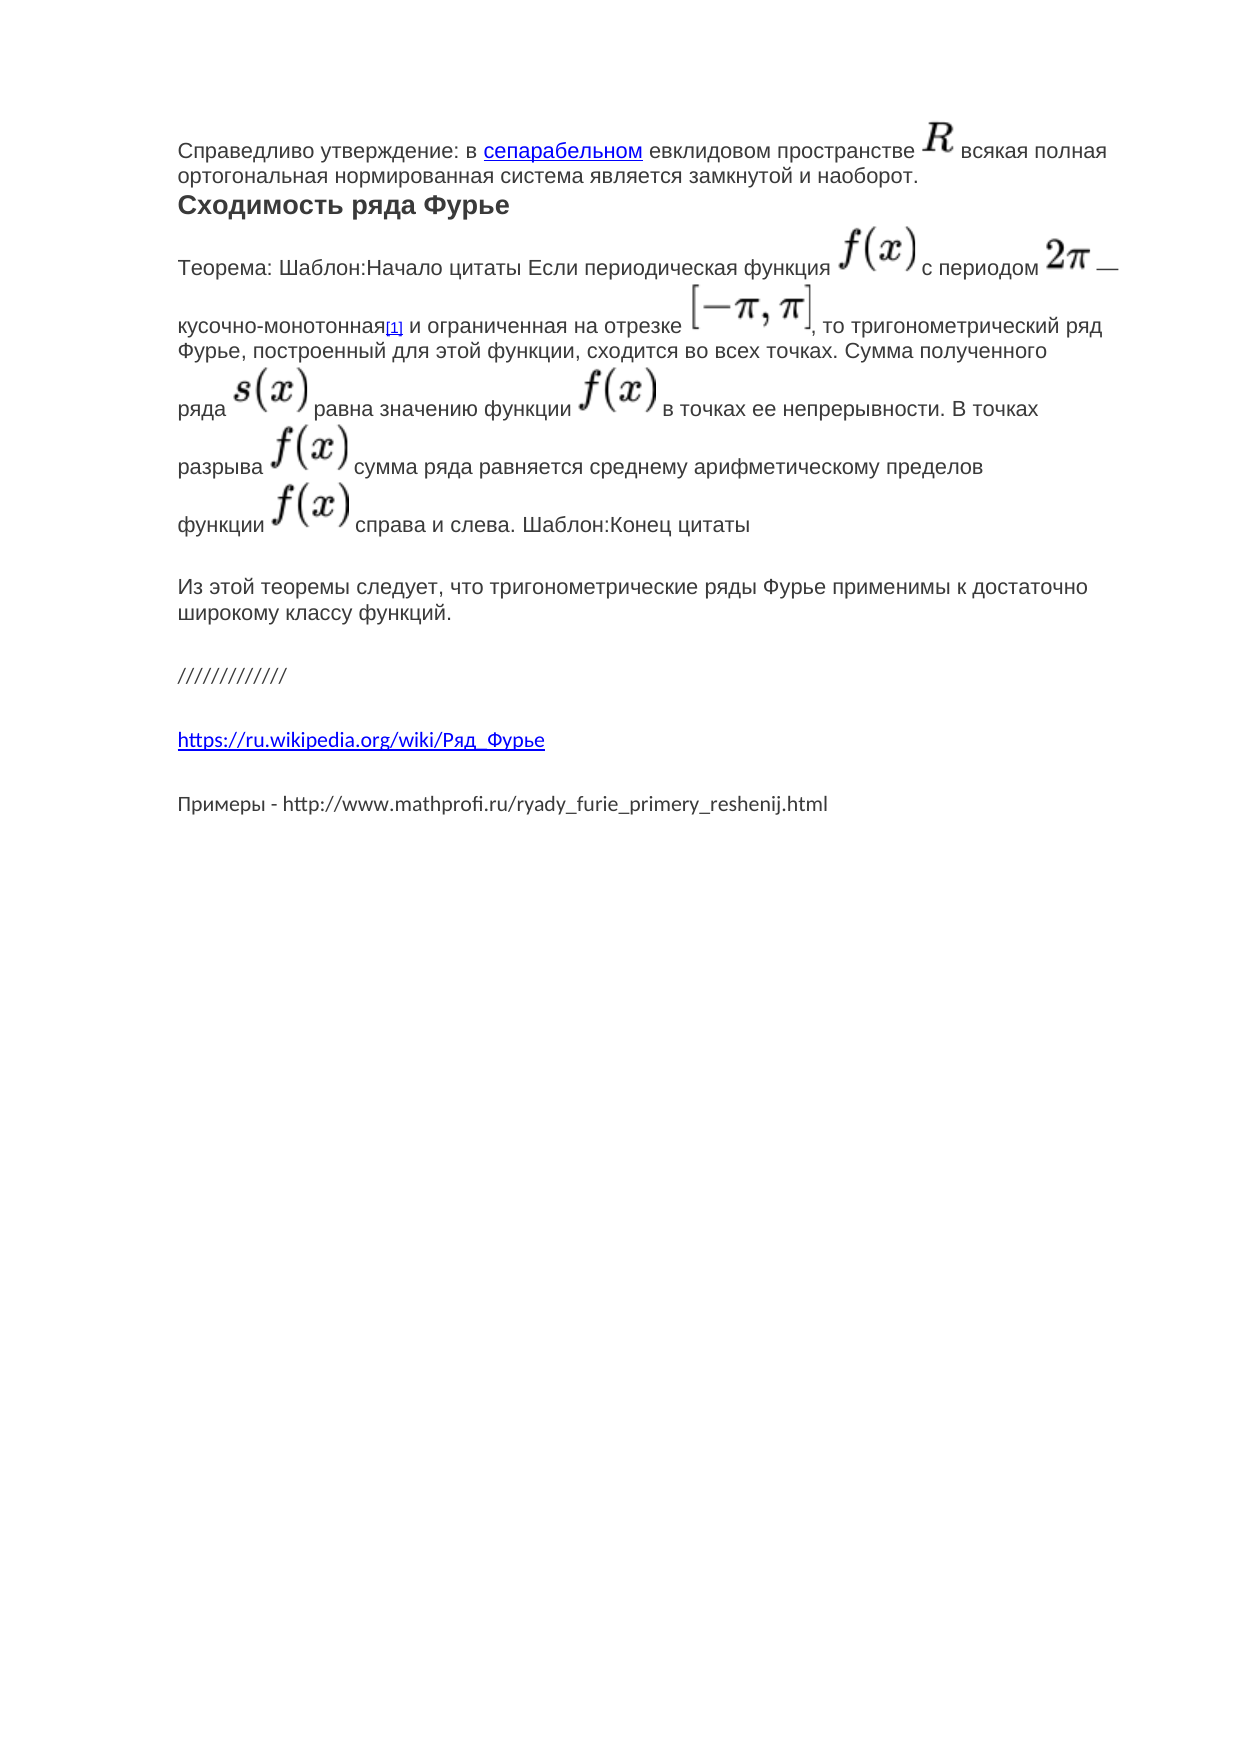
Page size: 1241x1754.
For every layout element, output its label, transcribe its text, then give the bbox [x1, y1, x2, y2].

text Из этой теоремы следует, что тригонометрические ряды Фурье применимы к достаточно широкому классу функций. [177, 574, 1152, 624]
picture [837, 222, 916, 276]
subtitle Сходимость ряда Фурье [177, 189, 1152, 220]
text Справедливо утверждение: в сепарабельном евклидовом пространстве всякая полная ортогональная нормированная система является замкнутой и наоборот. [177, 118, 1152, 189]
text https://ru.wikipedia.org/wiki/Ряд_Фурье [177, 726, 1152, 753]
picture [577, 363, 656, 417]
picture [269, 421, 348, 475]
text Примеры - http://www.mathprofi.ru/ryady_furie_primery_reshenij.html [177, 790, 1152, 817]
picture [232, 363, 308, 417]
picture [688, 280, 811, 334]
picture [270, 478, 349, 532]
text Теорема: Шаблон:Начало цитаты Если периодическая функция с периодом — кусочно-монотонная[1] и ограниченная на отрезке , то тригонометрический ряд Фурье, построенный для этой функции, сходится во всех точках. Сумма полученного ряда равна значению функции в точках ее непрерывности. В точках разрыва сумма ряда равняется среднему арифметическому пределов функции справа и слева. Шаблон:Конец цитаты [177, 222, 1152, 537]
picture [1045, 235, 1091, 276]
picture [921, 118, 955, 159]
text ///////////// [177, 662, 1152, 689]
